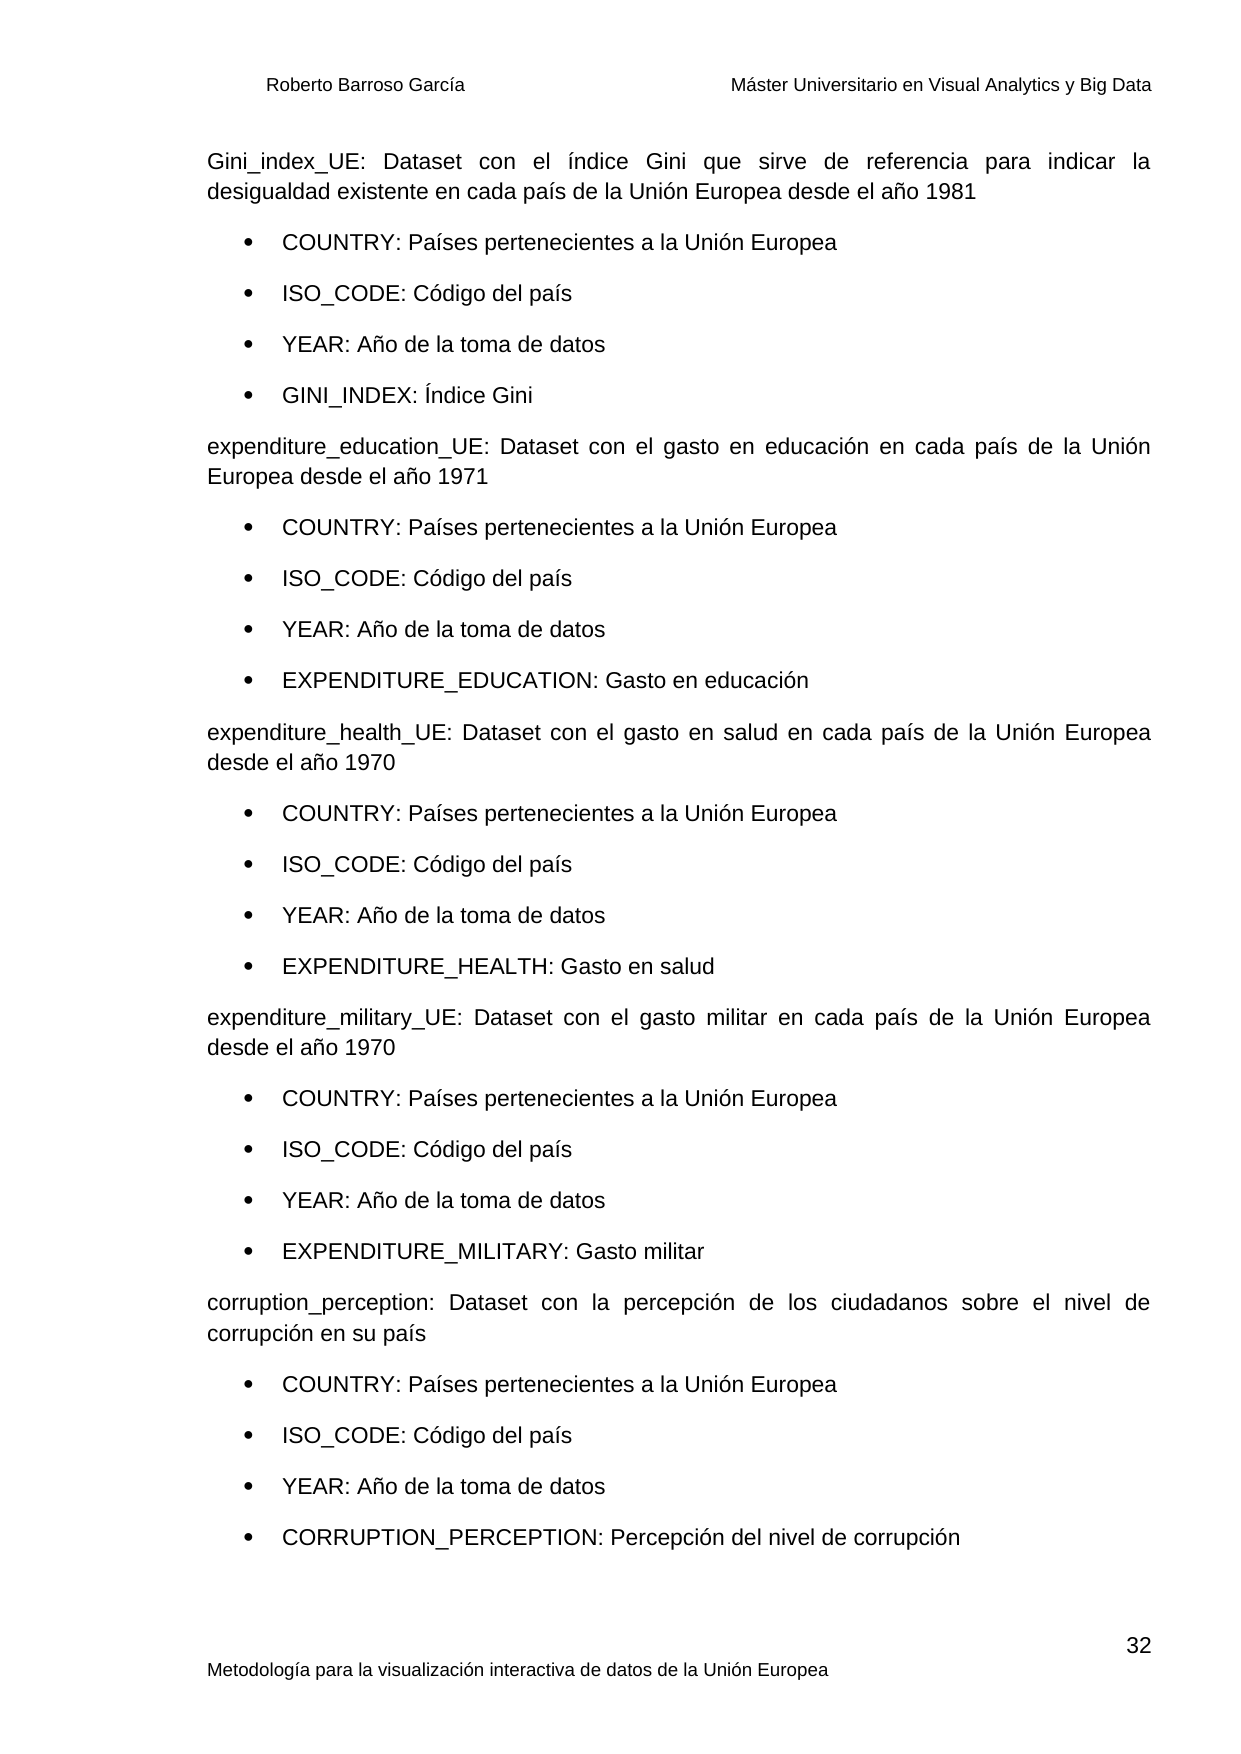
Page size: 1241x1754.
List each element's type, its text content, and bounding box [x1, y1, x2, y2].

list ISO_CODE: Código del país [244, 565, 1152, 592]
list GINI_INDEX: Índice Gini [244, 382, 1152, 408]
list CORRUPTION_PERCEPTION: Percepción del nivel de corrupción [244, 1524, 1152, 1550]
list YEAR: Año de la toma de datos [244, 1187, 1152, 1214]
text expenditure_health_UE: Dataset con el gasto en salud en cada país de la Unión Europea desde el año 1970 [207, 718, 1152, 775]
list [244, 1371, 1152, 1397]
list EXPENDITURE_MILITARY: Gasto militar [244, 1238, 1152, 1265]
text expenditure_education_UE: Dataset con el gasto en educación en cada país de la Unión Europea desde el año 1971 [207, 433, 1152, 490]
text expenditure_military_UE: Dataset con el gasto militar en cada país de la Unión Europea desde el año 1970 [207, 1004, 1152, 1061]
list ISO_CODE: Código del país [244, 280, 1152, 306]
text corruption_perception: Dataset con la percepción de los ciudadanos sobre el nivel de corrupción en su país [207, 1289, 1152, 1346]
list YEAR: Año de la toma de datos [244, 902, 1152, 928]
list COUNTRY: Países pertenecientes a la Unión Europea [244, 1085, 1152, 1112]
list ISO_CODE: Código del país [244, 1422, 1152, 1448]
list YEAR: Año de la toma de datos [244, 616, 1152, 643]
list COUNTRY: Países pertenecientes a la Unión Europea [244, 800, 1152, 826]
list YEAR: Año de la toma de datos [244, 331, 1152, 357]
list EXPENDITURE_HEALTH: Gasto en salud [244, 953, 1152, 979]
list COUNTRY: Países pertenecientes a la Unión Europea [244, 514, 1152, 541]
list YEAR: Año de la toma de datos [244, 1473, 1152, 1499]
list EXPENDITURE_EDUCATION: Gasto en educación [244, 667, 1152, 694]
list ISO_CODE: Código del país [244, 851, 1152, 877]
list ISO_CODE: Código del país [244, 1136, 1152, 1163]
list COUNTRY: Países pertenecientes a la Unión Europea [244, 229, 1152, 255]
text Gini_index_UE: Dataset con el índice Gini que sirve de referencia para indicar la desigualdad existente en cada país de la Unión Europea desde el año 1981 [207, 148, 1152, 204]
